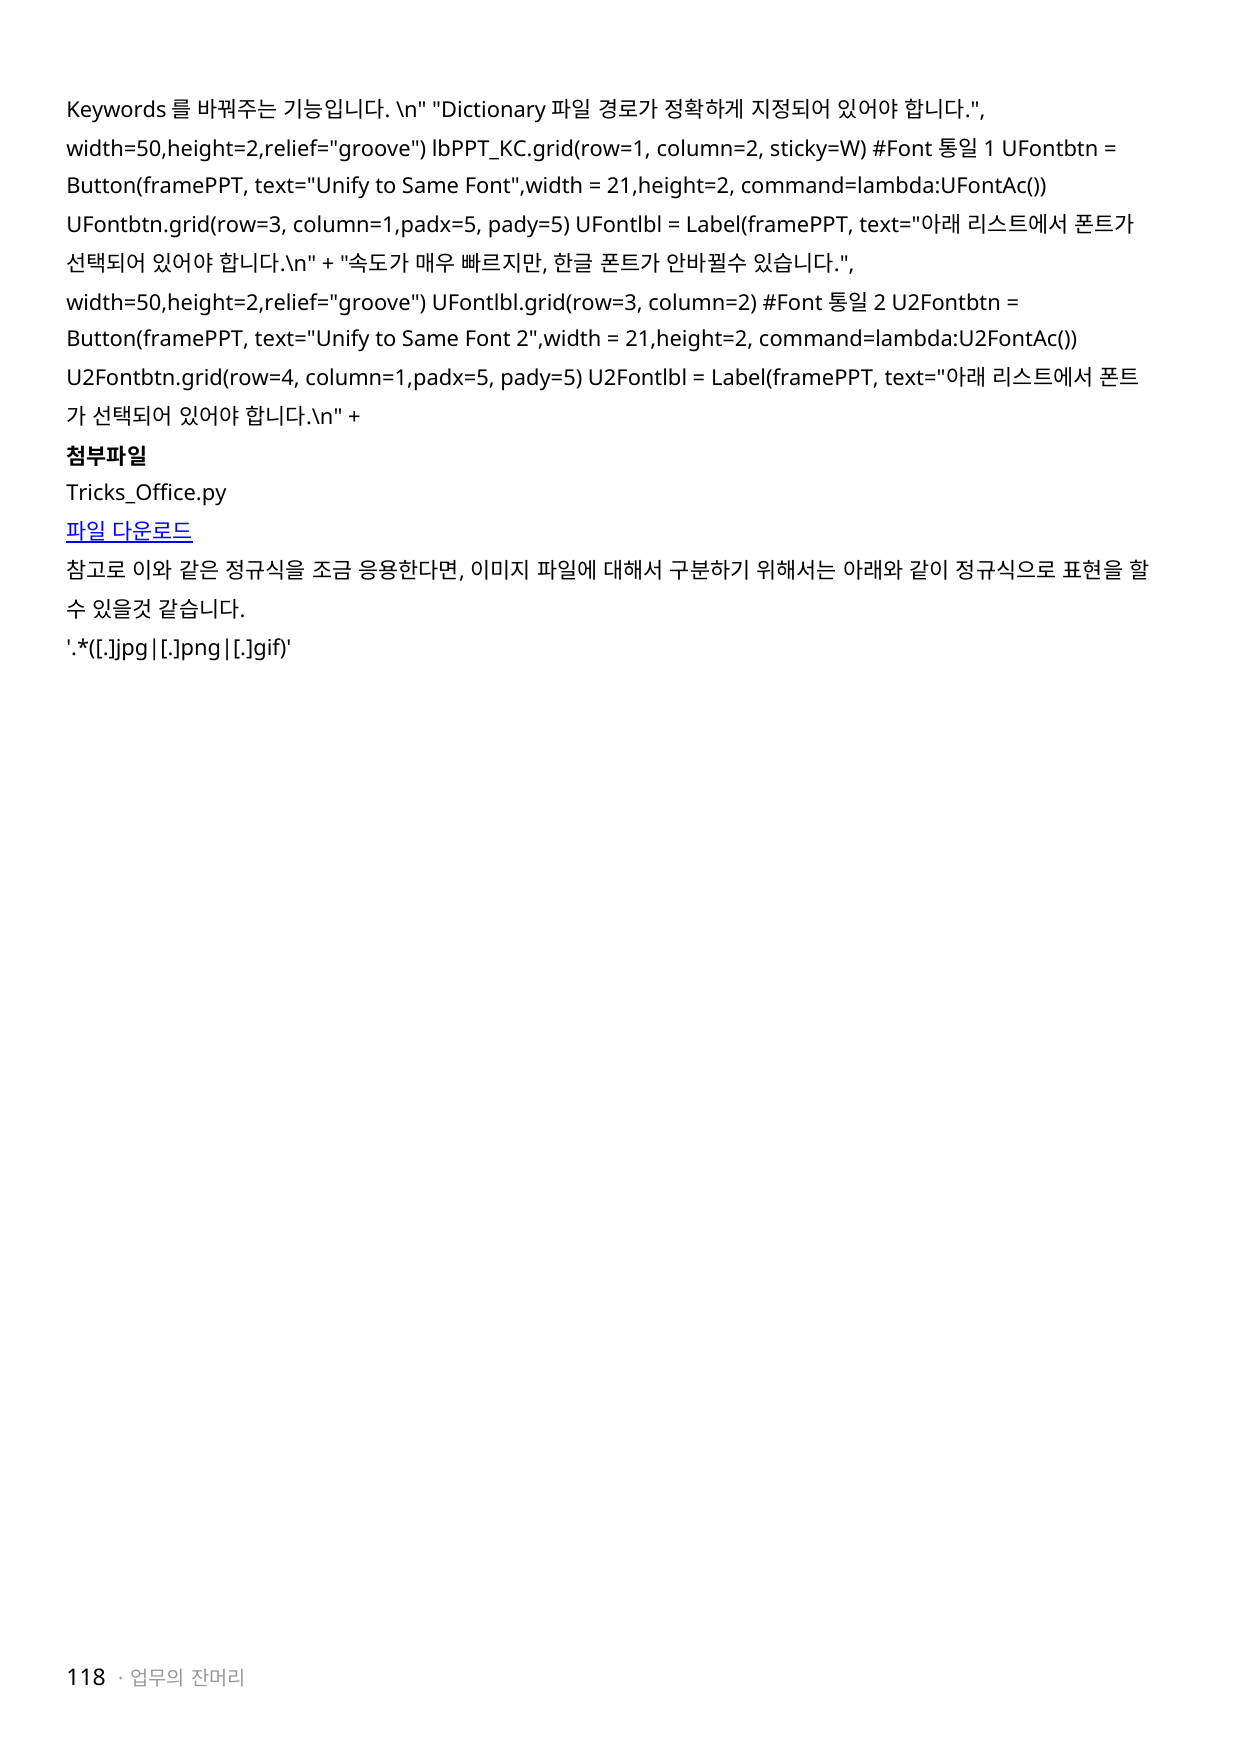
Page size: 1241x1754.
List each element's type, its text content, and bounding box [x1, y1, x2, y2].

text 첨부파일 Tricks_Office.py 파일 다운로드 [66, 439, 227, 546]
text 참고로 이와 같은 정규식을 조금 응용한다면, 이미지 파일에 대해서 구분하기 위해서는 아래와 같이 정규식으로 표현을 할 수 있을것 같습니다. [66, 553, 1174, 624]
text '.*([.]jpg|[.]png|[.]gif)' [66, 631, 1240, 661]
text Keywords를 바꿔주는 기능입니다. \n" "Dictionary 파일 경로가 정확하게 지정되어 있어야 합니다.", width=50,height=2,relief="groove") lbPPT_KC.grid(row=1, column=2, sticky=W) #Font 통일1 UFontbtn = Button(framePPT, text="Unify to Same Font",width = 21,height=2, command=lambda:UFontAc()) UFontbtn.grid(row=3, column=1,padx=5, pady=5) UFontlbl = Label(framePPT, text="아래 리스트에서 폰트가 선택되어 있어야 합니다.\n" + "속도가 매우 빠르지만, 한글 폰트가 안바뀔수 있습니다.", width=50,height=2,relief="groove") UFontlbl.grid(row=3, column=2) #Font 통일2 U2Fontbtn = Button(framePPT, text="Unify to Same Font 2",width = 21,height=2, command=lambda:U2FontAc()) U2Fontbtn.grid(row=4, column=1,padx=5, pady=5) U2Fontlbl = Label(framePPT, text="아래 리스트에서 폰트 가 선택되어 있어야 합니다.\n" + [66, 92, 1156, 431]
